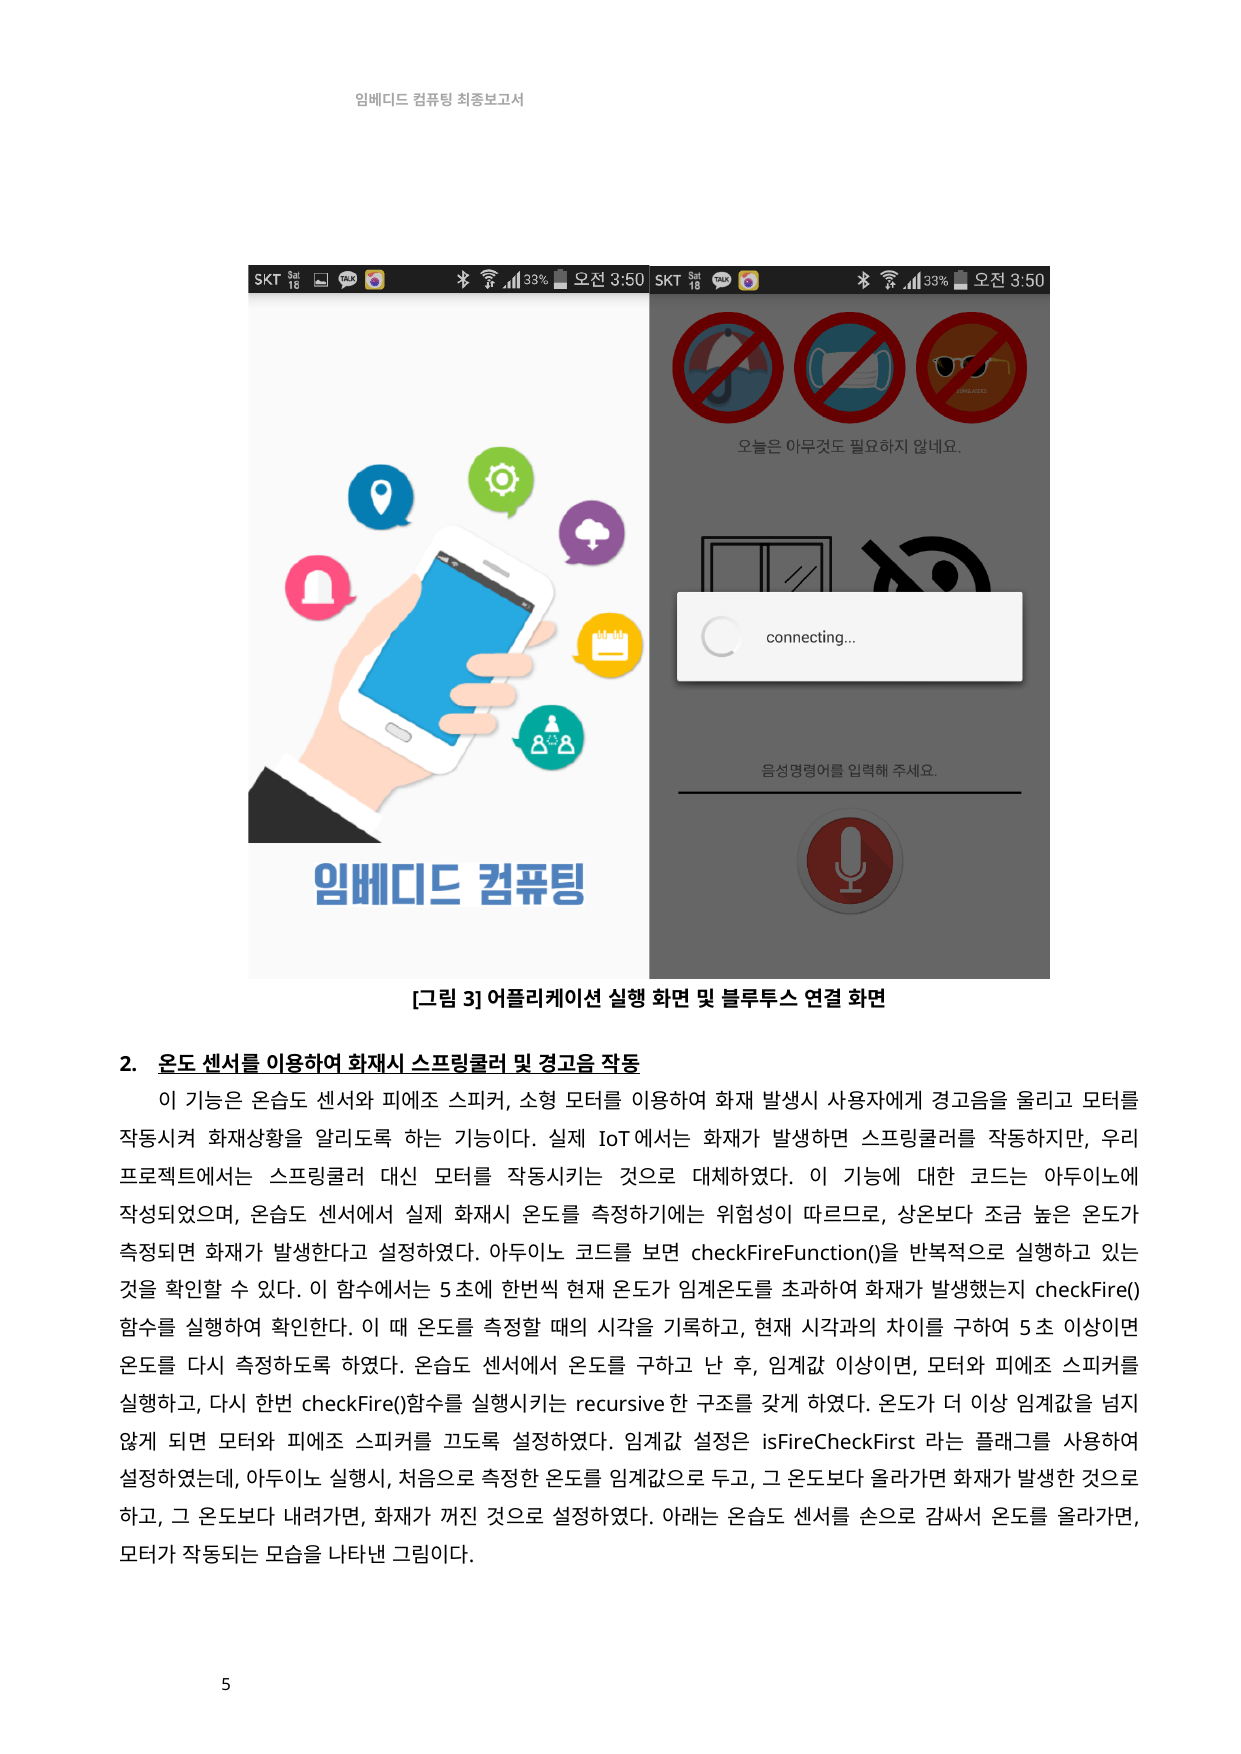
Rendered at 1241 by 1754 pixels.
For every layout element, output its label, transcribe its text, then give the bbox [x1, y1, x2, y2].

list 온도 센서를 이용하여 화재시 스프링쿨러 및 경고음 작동 [75, 1047, 1140, 1077]
picture [248, 265, 1050, 979]
text 이 기능은 온습도 센서와 피에조 스피커, 소형 모터를 이용하여 화재 발생시 사용자에게 경고음을 울리고 모터를 작동시켜 화재상황을 알리도록 하는 기능이다. 실제 IoT에서는 화재가 발생하면 스프링쿨러를 작동하지만, 우리 프로젝트에서는 스프링쿨러 대신 모터를 작동시키는 것으로 대체하였다. 이 기능에 대한 코드는 아두이노에 작성되었으며, 온습도 센서에서 실제 화재시 온도를 측정하기에는 위험성이 따르므로, 상온보다 조금 높은 온도가 측정되면 화재가 발생한다고 설정하였다. 아두이노 코드를 보면 checkFireFunction()을 반복적으로 실행하고 있는 것을 확인할 수 있다. 이 함수에서는 5초에 한번씩 현재 온도가 임계온도를 초과하여 화재가 발생했는지 checkFire()함수를 실행하여 확인한다. 이 때 온도를 측정할 때의 시각을 기록하고, 현재 시각과의 차이를 구하여 5초 이상이면 온도를 다시 측정하도록 하였다. 온습도 센서에서 온도를 구하고 난 후, 임계값 이상이면, 모터와 피에조 스피커를 실행하고, 다시 한번 checkFire()함수를 실행시키는 recursive한 구조를 갖게 하였다. 온도가 더 이상 임계값을 넘지 않게 되면 모터와 피에조 스피커를 끄도록 설정하였다. 임계값 설정은 isFireCheckFirst 라는 플래그를 사용하여 설정하였는데, 아두이노 실행시, 처음으로 측정한 온도를 임계값으로 두고, 그 온도보다 올라가면 화재가 발생한 것으로 하고, 그 온도보다 내려가면, 화재가 꺼진 것으로 설정하였다. 아래는 온습도 센서를 손으로 감싸서 온도를 올라가면, 모터가 작동되는 모습을 나타낸 그림이다. [119, 1084, 1140, 1569]
list [그림 3] 어플리케이션 실행 화면 및 블루투스 연결 화면 [158, 983, 1140, 1013]
